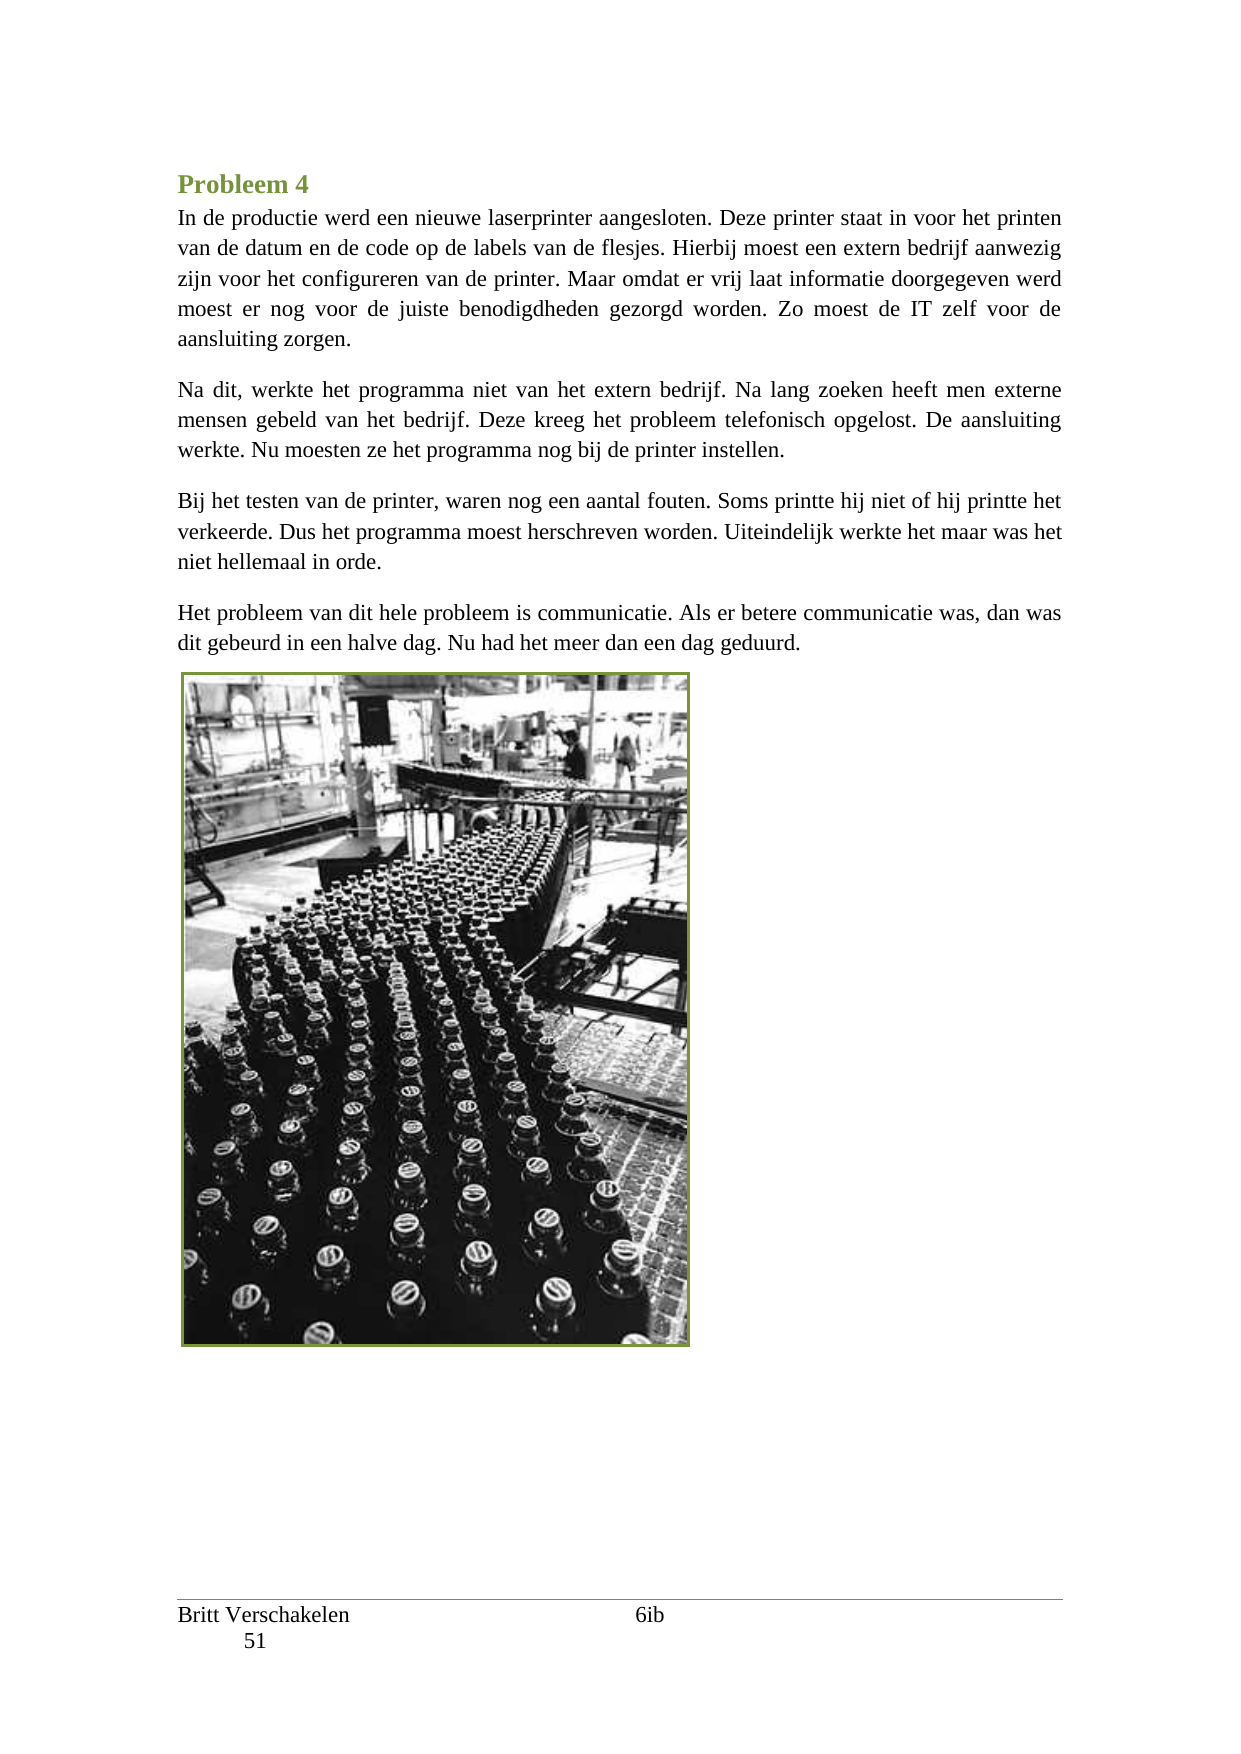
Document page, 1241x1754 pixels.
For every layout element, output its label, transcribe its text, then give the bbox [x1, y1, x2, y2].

text Na dit, werkte het programma niet van het extern bedrijf. Na lang zoeken heeft men externe mensen gebeld van het bedrijf. Deze kreeg het probleem telefonisch opgelost. De aansluiting werkte. Nu moesten ze het programma nog bij de printer instellen. [177, 376, 1063, 463]
text Bij het testen van de printer, waren nog een aantal fouten. Soms printte hij niet of hij printte het verkeerde. Dus het programma moest herschreven worden. Uiteindelijk werkte het maar was het niet hellemaal in orde. [177, 488, 1063, 574]
text In de productie werd een nieuwe laserprinter aangesloten. Deze printer staat in voor het printen van de datum en de code op de labels van de flesjes. Hierbij moest een extern bedrijf aanwezig zijn voor het configureren van de printer. Maar omdat er vrij laat informatie doorgegeven werd moest er nog voor de juiste benodigdheden gezorgd worden. Zo moest de IT zelf voor de aansluiting zorgen. [177, 204, 1063, 351]
picture [184, 675, 687, 1344]
text Het probleem van dit hele probleem is communicatie. Als er betere communicatie was, dan was dit gebeurd in een halve dag. Nu had het meer dan een dag geduurd. [177, 599, 1063, 656]
subtitle Probleem 4 [177, 168, 1063, 200]
